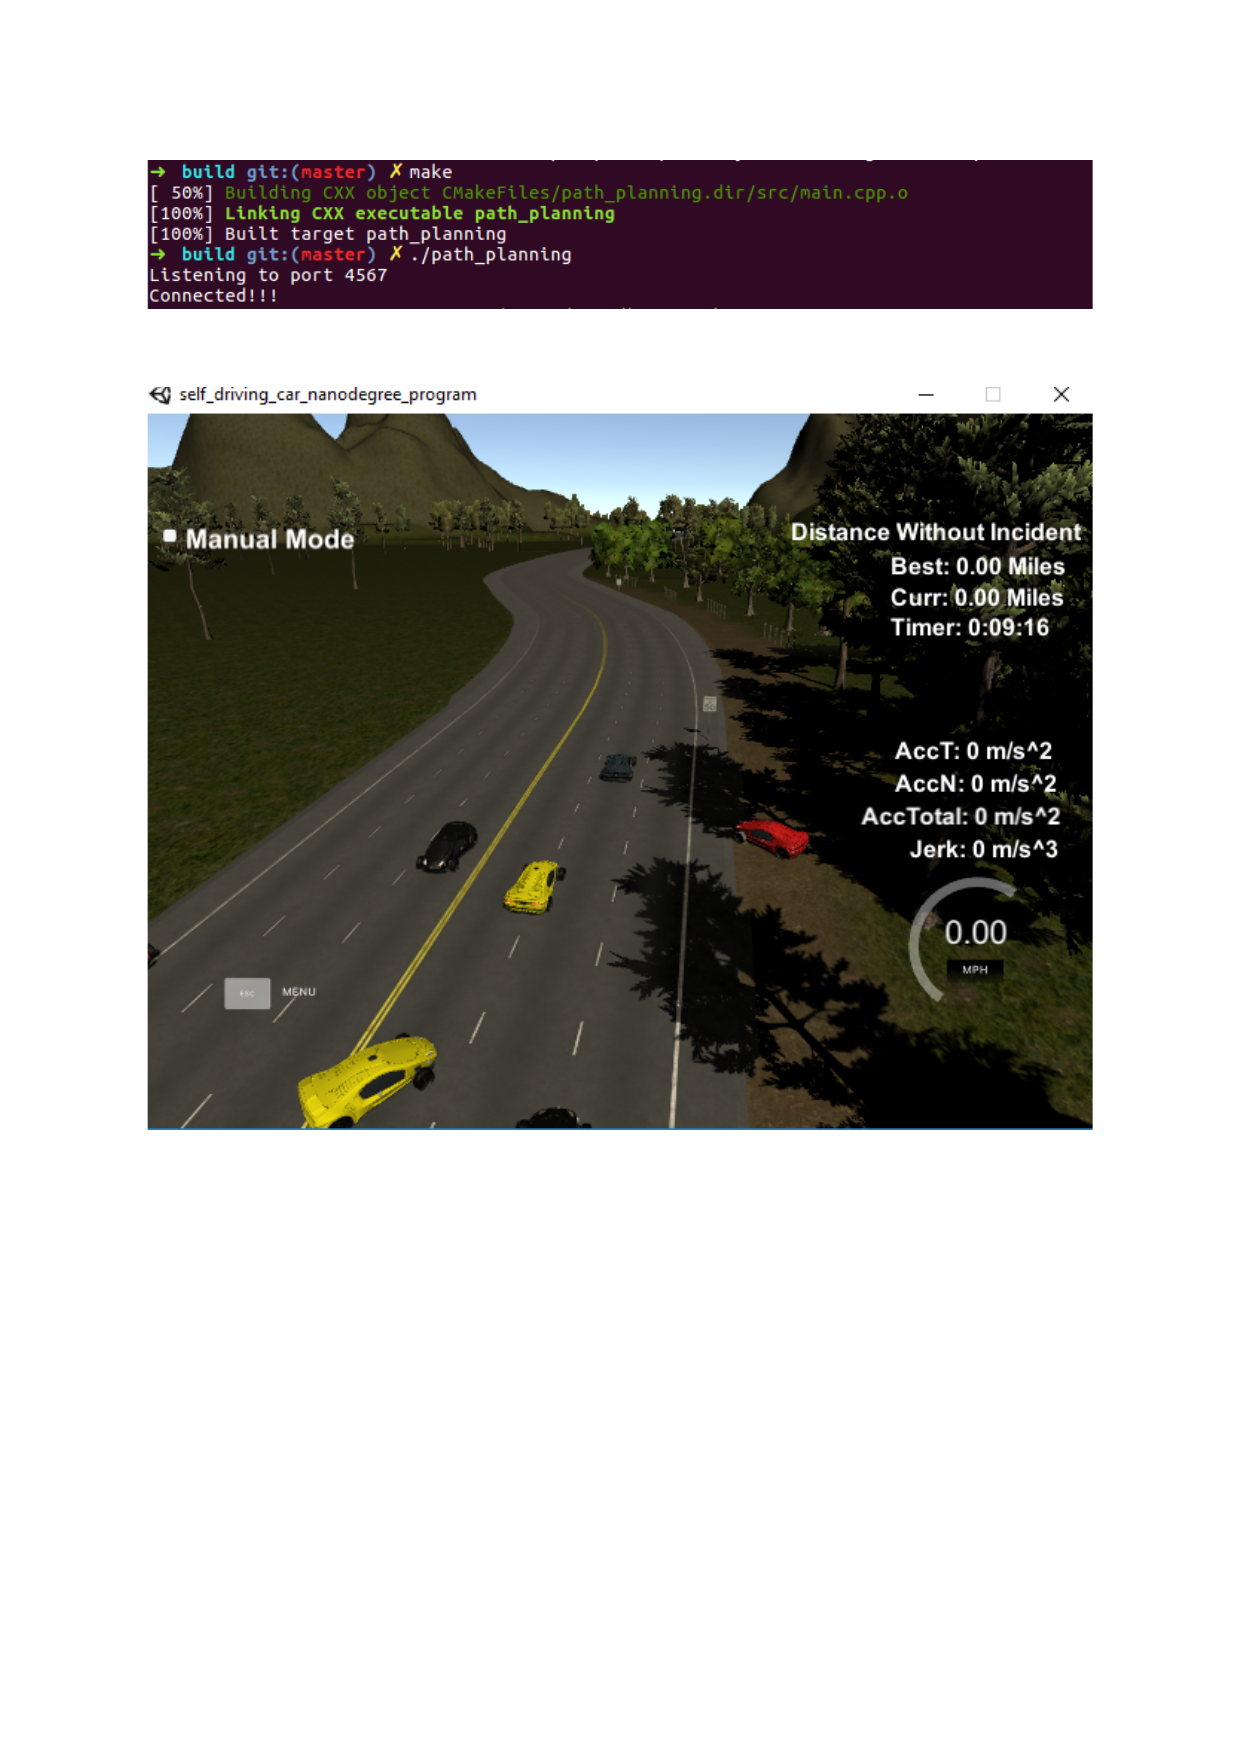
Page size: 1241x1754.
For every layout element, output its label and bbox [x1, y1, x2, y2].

picture [147, 160, 1093, 309]
picture [147, 387, 1093, 1130]
